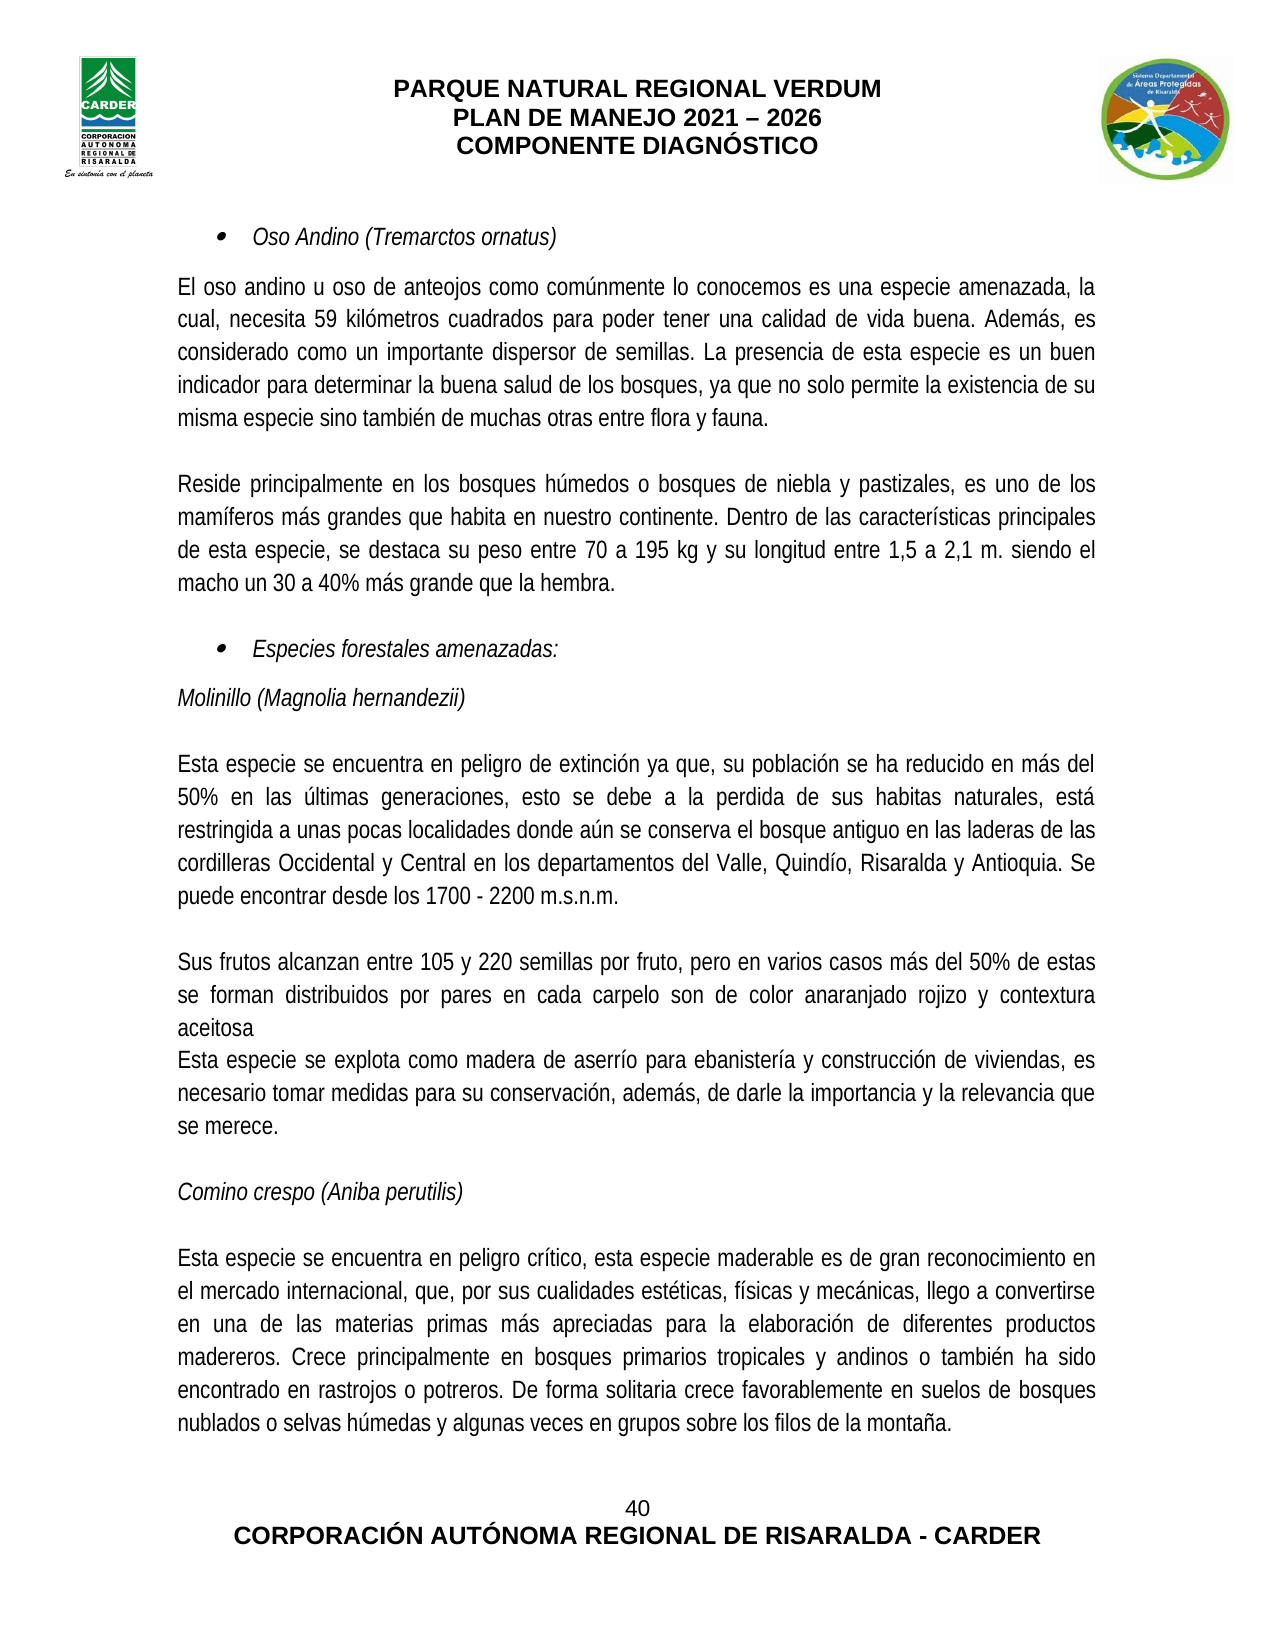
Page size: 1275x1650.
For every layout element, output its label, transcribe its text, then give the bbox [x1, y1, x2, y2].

text Molinillo (Magnolia hernandezii) [177, 683, 1098, 712]
text Esta especie se explota como madera de aserrío para ebanistería y construcción de viviendas, es necesario tomar medidas para su conservación, además, de darle la importancia y la relevancia que se merece. [177, 1045, 1098, 1140]
text Esta especie se encuentra en peligro de extinción ya que, su población se ha reducido en más del 50% en las últimas generaciones, esto se debe a la perdida de sus habitas naturales, está restringida a unas pocas localidades donde aún se conserva el bosque antiguo en las laderas de las cordilleras Occidental y Central en los departamentos del Valle, Quindío, Risaralda y Antioquia. Se puede encontrar desde los 1700 - 2200 m.s.n.m. [177, 749, 1098, 909]
text Reside principalmente en los bosques húmedos o bosques de niebla y pastizales, es uno de los mamíferos más grandes que habita en nuestro continente. Dentro de las características principales de esta especie, se destaca su peso entre 70 a 195 kg y su longitud entre 1,5 a 2,1 m. siendo el macho un 30 a 40% más grande que la hembra. [177, 469, 1098, 596]
text Esta especie se encuentra en peligro crítico, esta especie maderable es de gran reconocimiento en el mercado internacional, que, por sus cualidades estéticas, físicas y mecánicas, llego a convertirse en una de las materias primas más apreciadas para la elaboración de diferentes productos madereros. Crece principalmente en bosques primarios tropicales y andinos o también ha sido encontrado en rastrojos o potreros. De forma solitaria crece favorablemente en suelos de bosques nublados o selvas húmedas y algunas veces en grupos sobre los filos de la montaña. [177, 1243, 1098, 1436]
list Especies forestales amenazadas: [215, 633, 1098, 662]
picture [1097, 55, 1234, 185]
picture [59, 50, 159, 188]
text El oso andino u oso de anteojos como comúnmente lo conocemos es una especie amenazada, la cual, necesita 59 kilómetros cuadrados para poder tener una calidad de vida buena. Además, es considerado como un importante dispersor de semillas. La presencia de esta especie es un buen indicador para determinar la buena salud de los bosques, ya que no solo permite la existencia de su misma especie sino también de muchas otras entre flora y fauna. [177, 271, 1098, 432]
list Oso Andino (Tremarctos ornatus) [215, 222, 1098, 251]
text Comino crespo (Aniba perutilis) [177, 1177, 1098, 1206]
text Sus frutos alcanzan entre 105 y 220 semillas por fruto, pero en varios casos más del 50% de estas se forman distribuidos por pares en cada carpelo son de color anaranjado rojizo y contextura aceitosa [177, 947, 1098, 1041]
